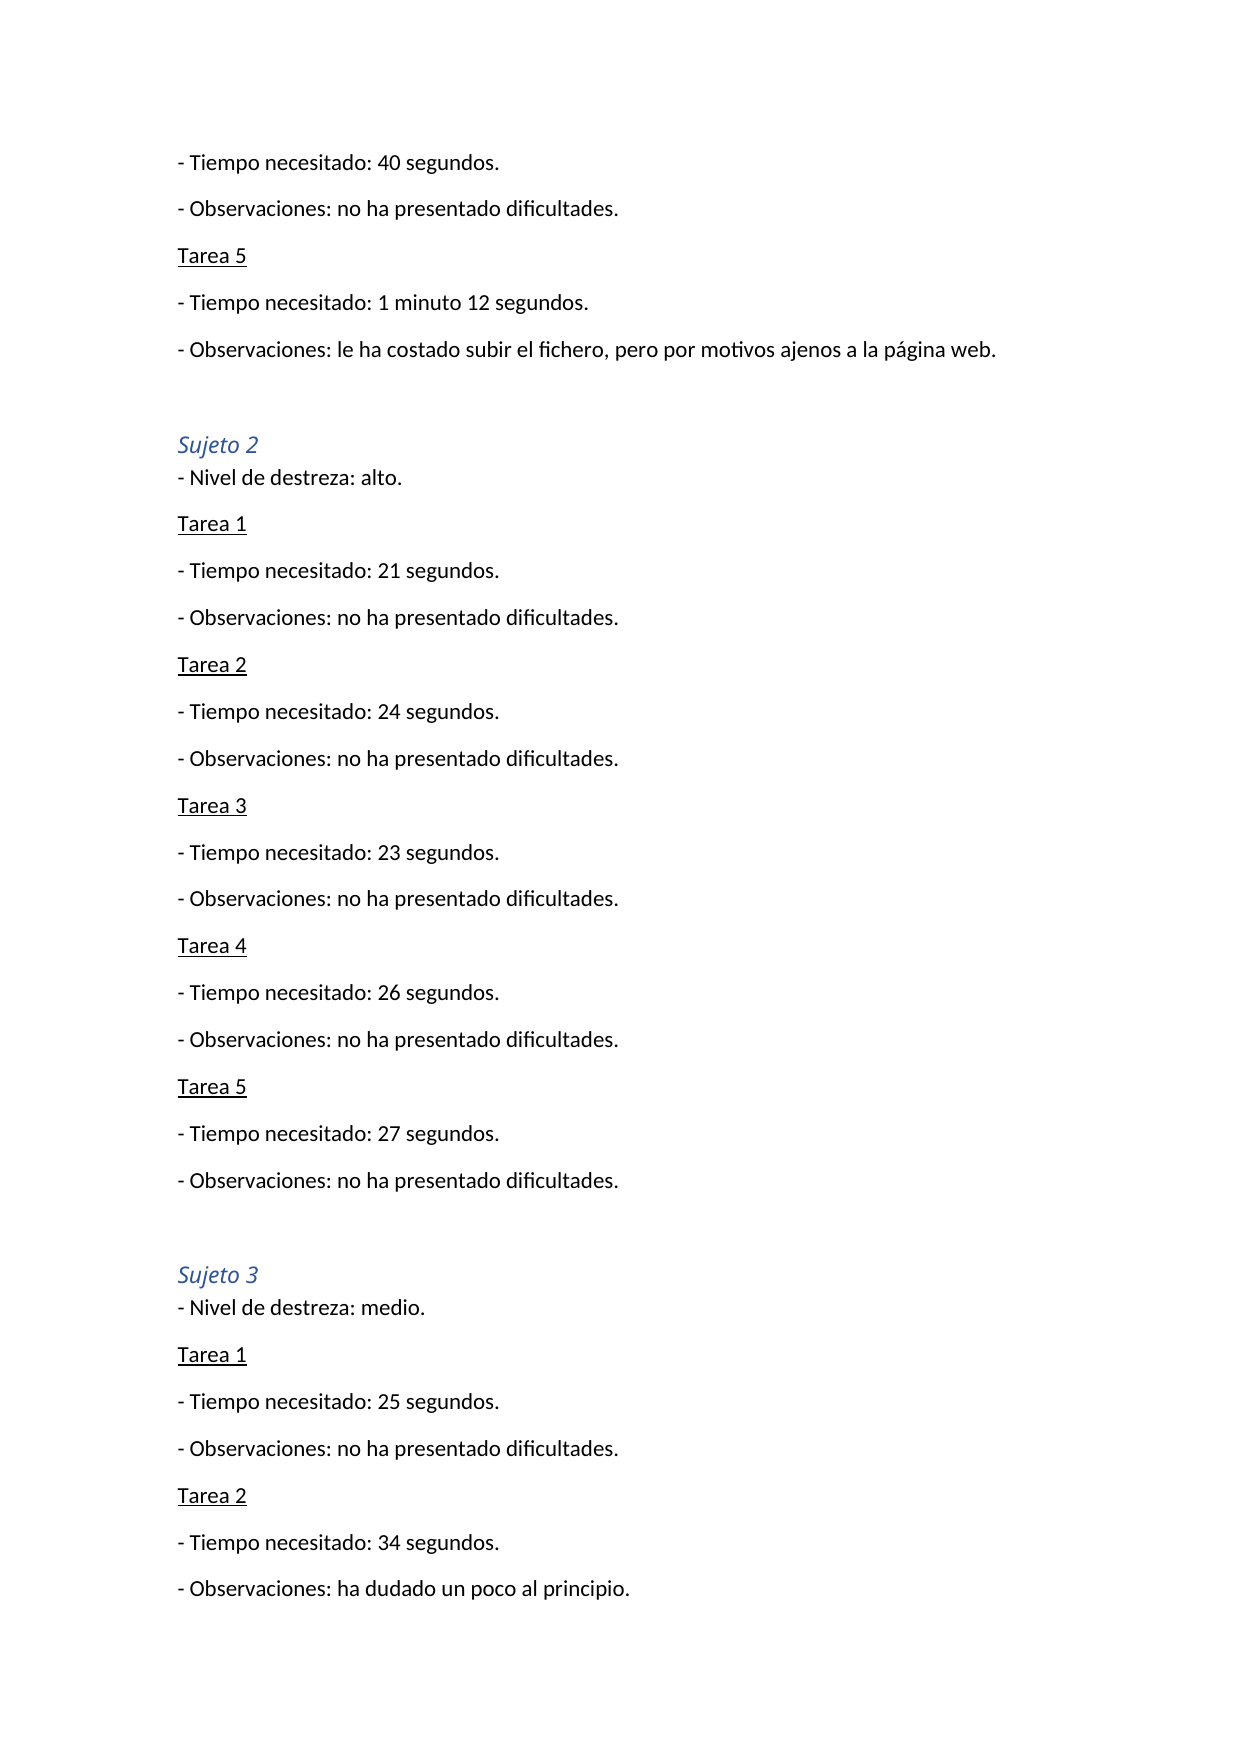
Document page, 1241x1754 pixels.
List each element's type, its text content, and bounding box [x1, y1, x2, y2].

text - Tiempo necesitado: 25 segundos. [177, 1387, 1063, 1415]
text Tarea 2 [177, 650, 1063, 678]
text Tarea 1 [177, 1340, 1063, 1368]
text - Observaciones: le ha costado subir el fichero, pero por motivos ajenos a la página web. [177, 335, 1063, 363]
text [177, 194, 1063, 222]
text Tarea 3 [177, 791, 1063, 819]
subtitle Sujeto 2 [177, 429, 1063, 460]
text - Tiempo necesitado: 26 segundos. [177, 978, 1063, 1006]
text - Observaciones: no ha presentado dificultades. [177, 744, 1063, 772]
text - Observaciones: no ha presentado dificultades. [177, 1166, 1063, 1194]
text - Tiempo necesitado: 27 segundos. [177, 1119, 1063, 1147]
text - Tiempo necesitado: 34 segundos. [177, 1528, 1063, 1556]
text - Tiempo necesitado: 24 segundos. [177, 697, 1063, 725]
text Tarea 5 [177, 1072, 1063, 1100]
text Tarea 5 [177, 241, 1063, 269]
text - Nivel de destreza: alto. [177, 463, 1063, 491]
text - Nivel de destreza: medio. [177, 1293, 1063, 1321]
subtitle Sujeto 3 [177, 1259, 1063, 1291]
text - Tiempo necesitado: 1 minuto 12 segundos. [177, 288, 1063, 316]
text - Observaciones: no ha presentado dificultades. [177, 603, 1063, 631]
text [177, 1434, 1063, 1462]
text - Observaciones: no ha presentado dificultades. [177, 1025, 1063, 1053]
text - Observaciones: ha dudado un poco al principio. [177, 1574, 1063, 1602]
text - Tiempo necesitado: 40 segundos. [177, 148, 1063, 176]
text - Observaciones: no ha presentado dificultades. [177, 884, 1063, 912]
text Tarea 4 [177, 931, 1063, 959]
text - Tiempo necesitado: 23 segundos. [177, 838, 1063, 866]
text Tarea 2 [177, 1481, 1063, 1509]
text Tarea 1 [177, 509, 1063, 537]
text - Tiempo necesitado: 21 segundos. [177, 556, 1063, 584]
